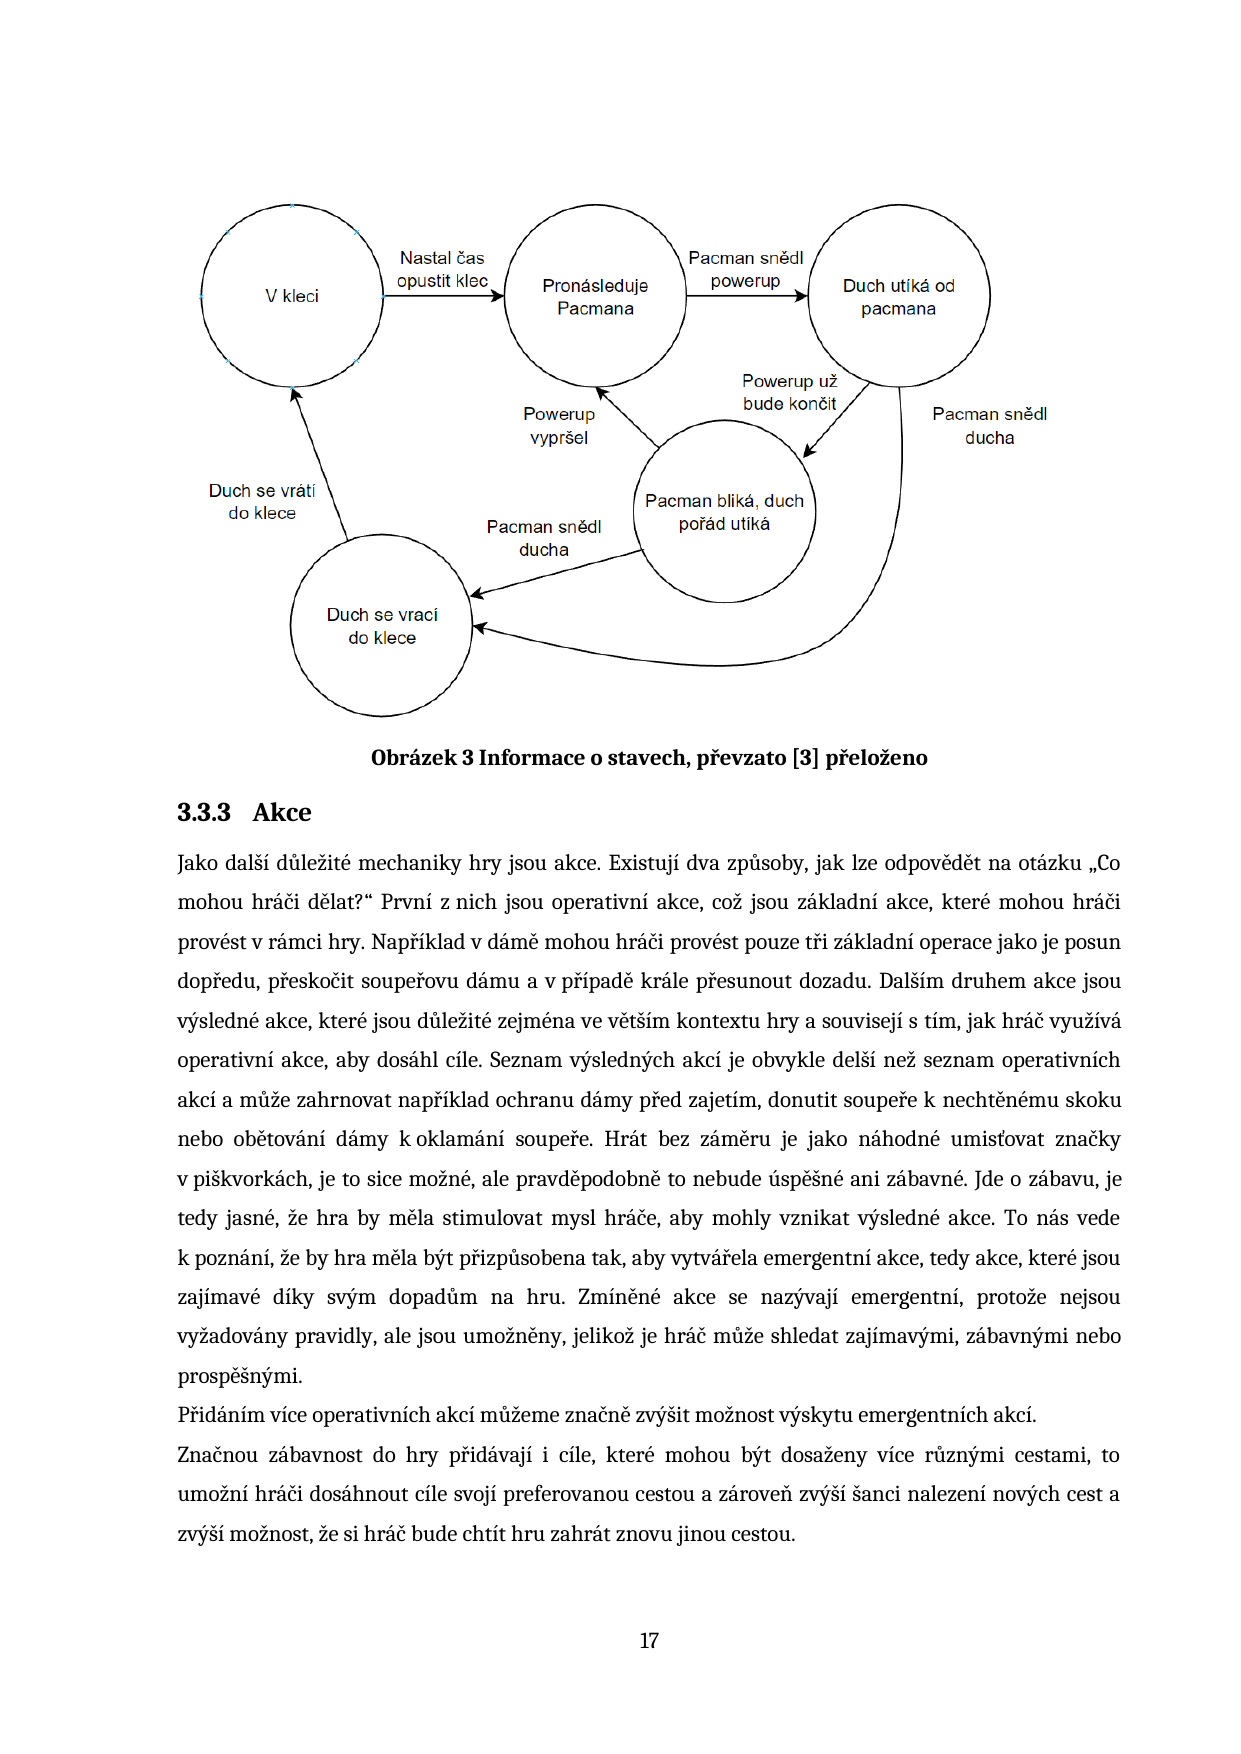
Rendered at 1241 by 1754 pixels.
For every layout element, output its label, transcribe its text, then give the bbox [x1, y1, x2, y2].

text Značnou zábavnost do hry přidávají i cíle, které mohou být dosaženy více různými cestami, to umožní hráči dosáhnout cíle svojí preferovanou cestou a zároveň zvýší šanci nalezení nových cest a zvýší možnost, že si hráč bude chtít hru zahrát znovu jinou cestou. [177, 1442, 1122, 1547]
text Přidáním více operativních akcí můžeme značně zvýšit možnost výskytu emergentních akcí. [177, 1402, 1122, 1428]
picture [177, 177, 1063, 746]
text Jako další důležité mechaniky hry jsou akce. Existují dva způsoby, jak lze odpovědět na otázku „Co mohou hráči dělat?“ První z nich jsou operativní akce, což jsou základní akce, které mohou hráči provést v rámci hry. Například v dámě mohou hráči provést pouze tři základní operace jako je posun dopředu, přeskočit soupeřovu dámu a v případě krále přesunout dozadu. Dalším druhem akce jsou výsledné akce, které jsou důležité zejména ve větším kontextu hry a souvisejí s tím, jak hráč využívá operativní akce, aby dosáhl cíle. Seznam výsledných akcí je obvykle delší než seznam operativních akcí a může zahrnovat například ochranu dámy před zajetím, donutit soupeře k nechtěnému skoku nebo obětování dámy k oklamání soupeře. Hrát bez záměru je jako náhodné umisťovat značky v piškvorkách, je to sice možné, ale pravděpodobně to nebude úspěšné ani zábavné. Jde o zábavu, je tedy jasné, že hra by měla stimulovat mysl hráče, aby mohly vznikat výsledné akce. To nás vede k poznání, že by hra měla být přizpůsobena tak, aby vytvářela emergentní akce, tedy akce, které jsou zajímavé díky svým dopadům na hru. Zmíněné akce se nazývají emergentní, protože nejsou vyžadovány pravidly, ale jsou umožněny, jelikož je hráč může shledat zajímavými, zábavnými nebo prospěšnými. [177, 849, 1122, 1389]
subtitle Akce [177, 797, 1122, 828]
